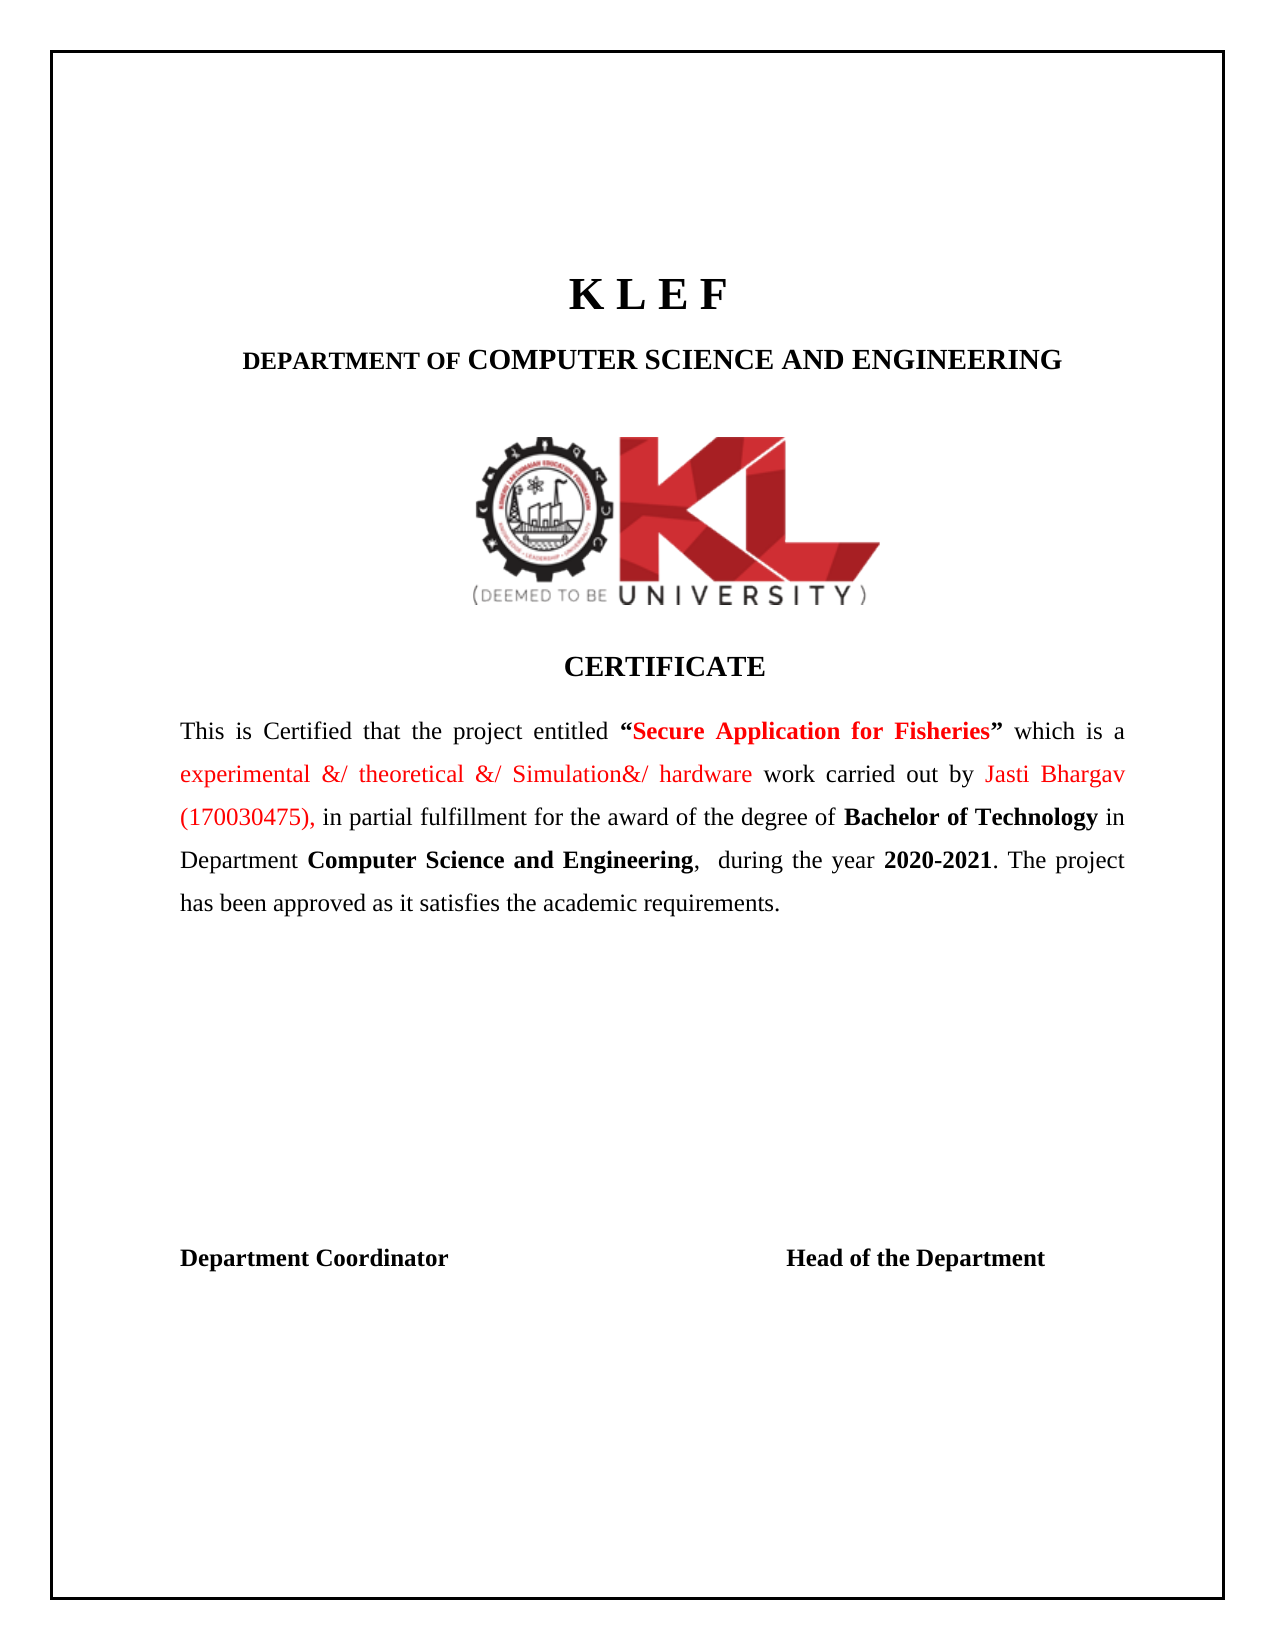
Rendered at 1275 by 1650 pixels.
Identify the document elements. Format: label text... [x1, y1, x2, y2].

text CERTIFICATE [213, 649, 1116, 682]
subtitle K L E F [180, 265, 1116, 321]
subtitle DEPARTMENT OF COMPUTER SCIENCE AND ENGINEERING [180, 342, 1125, 376]
text Department Coordinator Head of the Department [180, 1243, 1125, 1272]
picture [473, 437, 880, 605]
text This is Certified that the project entitled “Secure Application for Fisheries” which is a experimental &/ theoretical &/ Simulation&/ hardware work carried out by Jasti Bhargav (170030475), in partial fulfillment for the award of the degree of Bachelor of Technology in Department Computer Science and Engineering, during the year 2020-2021. The project has been approved as it satisfies the academic requirements. [180, 716, 1125, 917]
